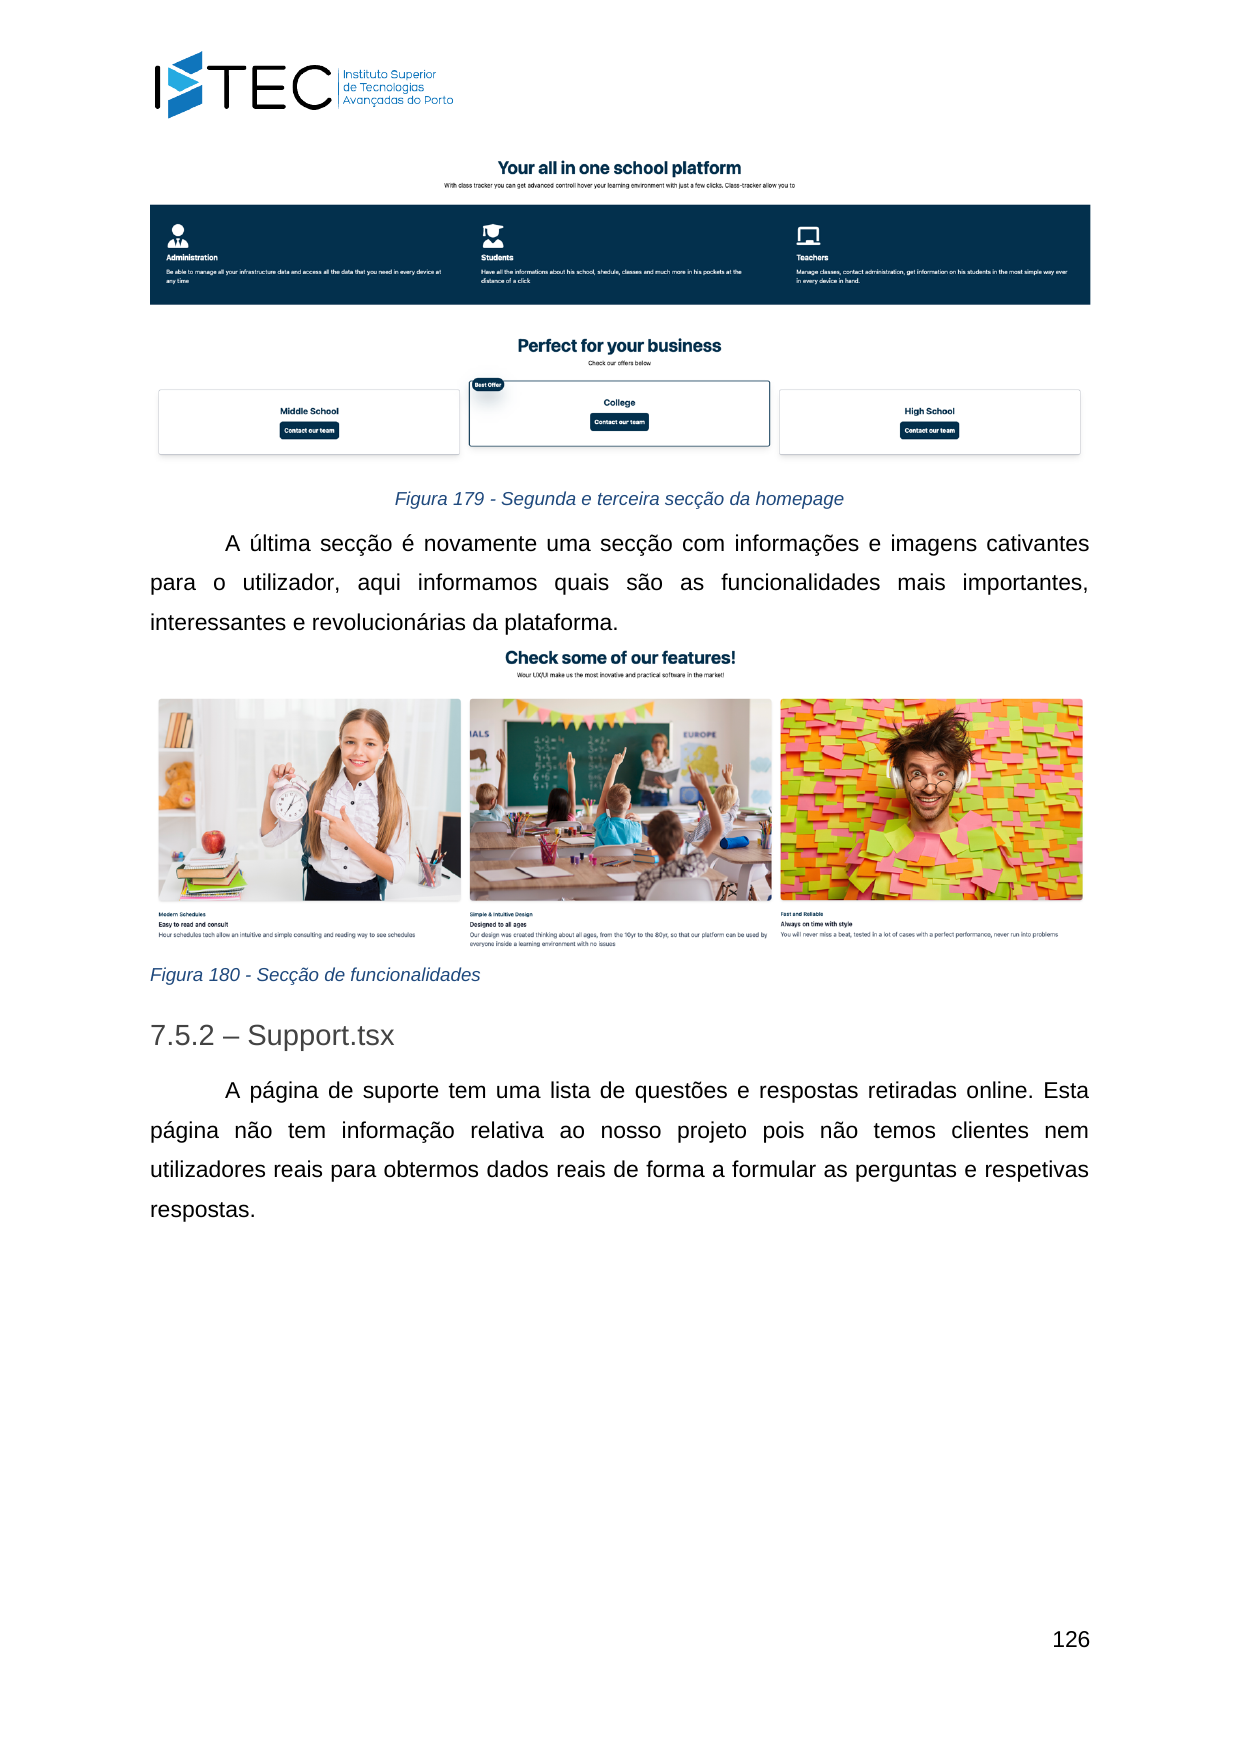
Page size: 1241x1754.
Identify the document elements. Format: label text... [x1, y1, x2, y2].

text A página de suporte tem uma lista de questões e respostas retiradas online. Esta página não tem informação relativa ao nosso projeto pois não temos clientes nem utilizadores reais para obtermos dados reais de forma a formular as perguntas e respetivas respostas. [150, 1077, 1090, 1222]
picture [150, 51, 454, 129]
text A última secção é novamente uma secção com informações e imagens cativantes para o utilizador, aqui informamos quais são as funcionalidades mais importantes, interessantes e revolucionárias da plataforma. [150, 530, 1090, 635]
text Figura 180 - Secção de funcionalidades [150, 963, 1090, 985]
subtitle 7.5.2 – Support.tsx [150, 1018, 1090, 1052]
picture [150, 648, 1091, 951]
text Figura 179 - Segunda e terceira secção da homepage [150, 487, 1090, 509]
picture [150, 153, 1091, 475]
